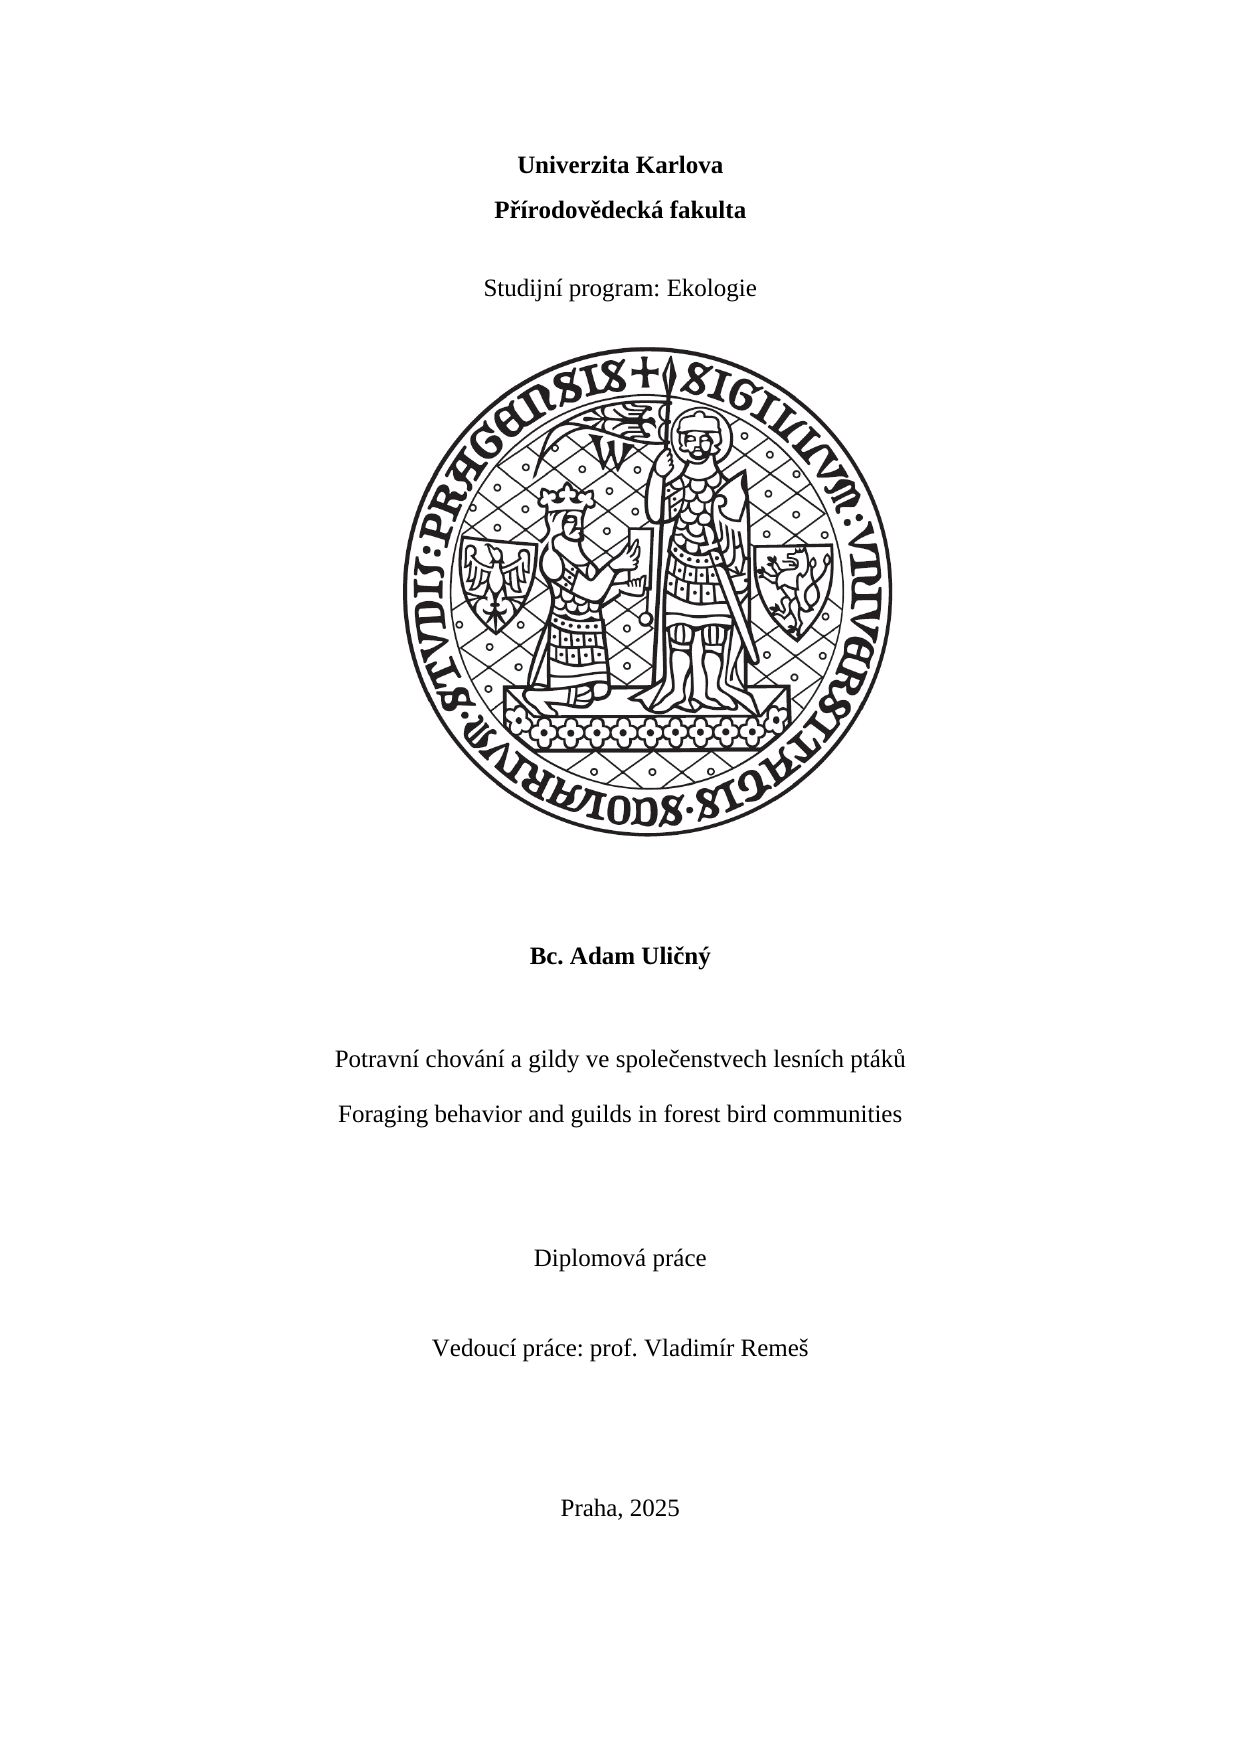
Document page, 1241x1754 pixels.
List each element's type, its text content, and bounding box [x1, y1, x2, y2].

text Bc. Adam Uličný [150, 941, 1090, 969]
text Foraging behavior and guilds in forest bird communities [150, 1077, 1090, 1128]
text Univerzita Karlova [150, 150, 1090, 179]
text Praha, 2025 [150, 1493, 1090, 1522]
text Přírodovědecká fakulta [150, 196, 1090, 224]
text Diplomová práce [150, 1243, 1090, 1272]
text Potravní chování a gildy ve společenstvech lesních ptáků [150, 1044, 1090, 1073]
text Vedoucí práce: prof. Vladimír Remeš [150, 1333, 1090, 1362]
text Studijní program: Ekologie [150, 273, 1090, 302]
picture [343, 319, 948, 862]
